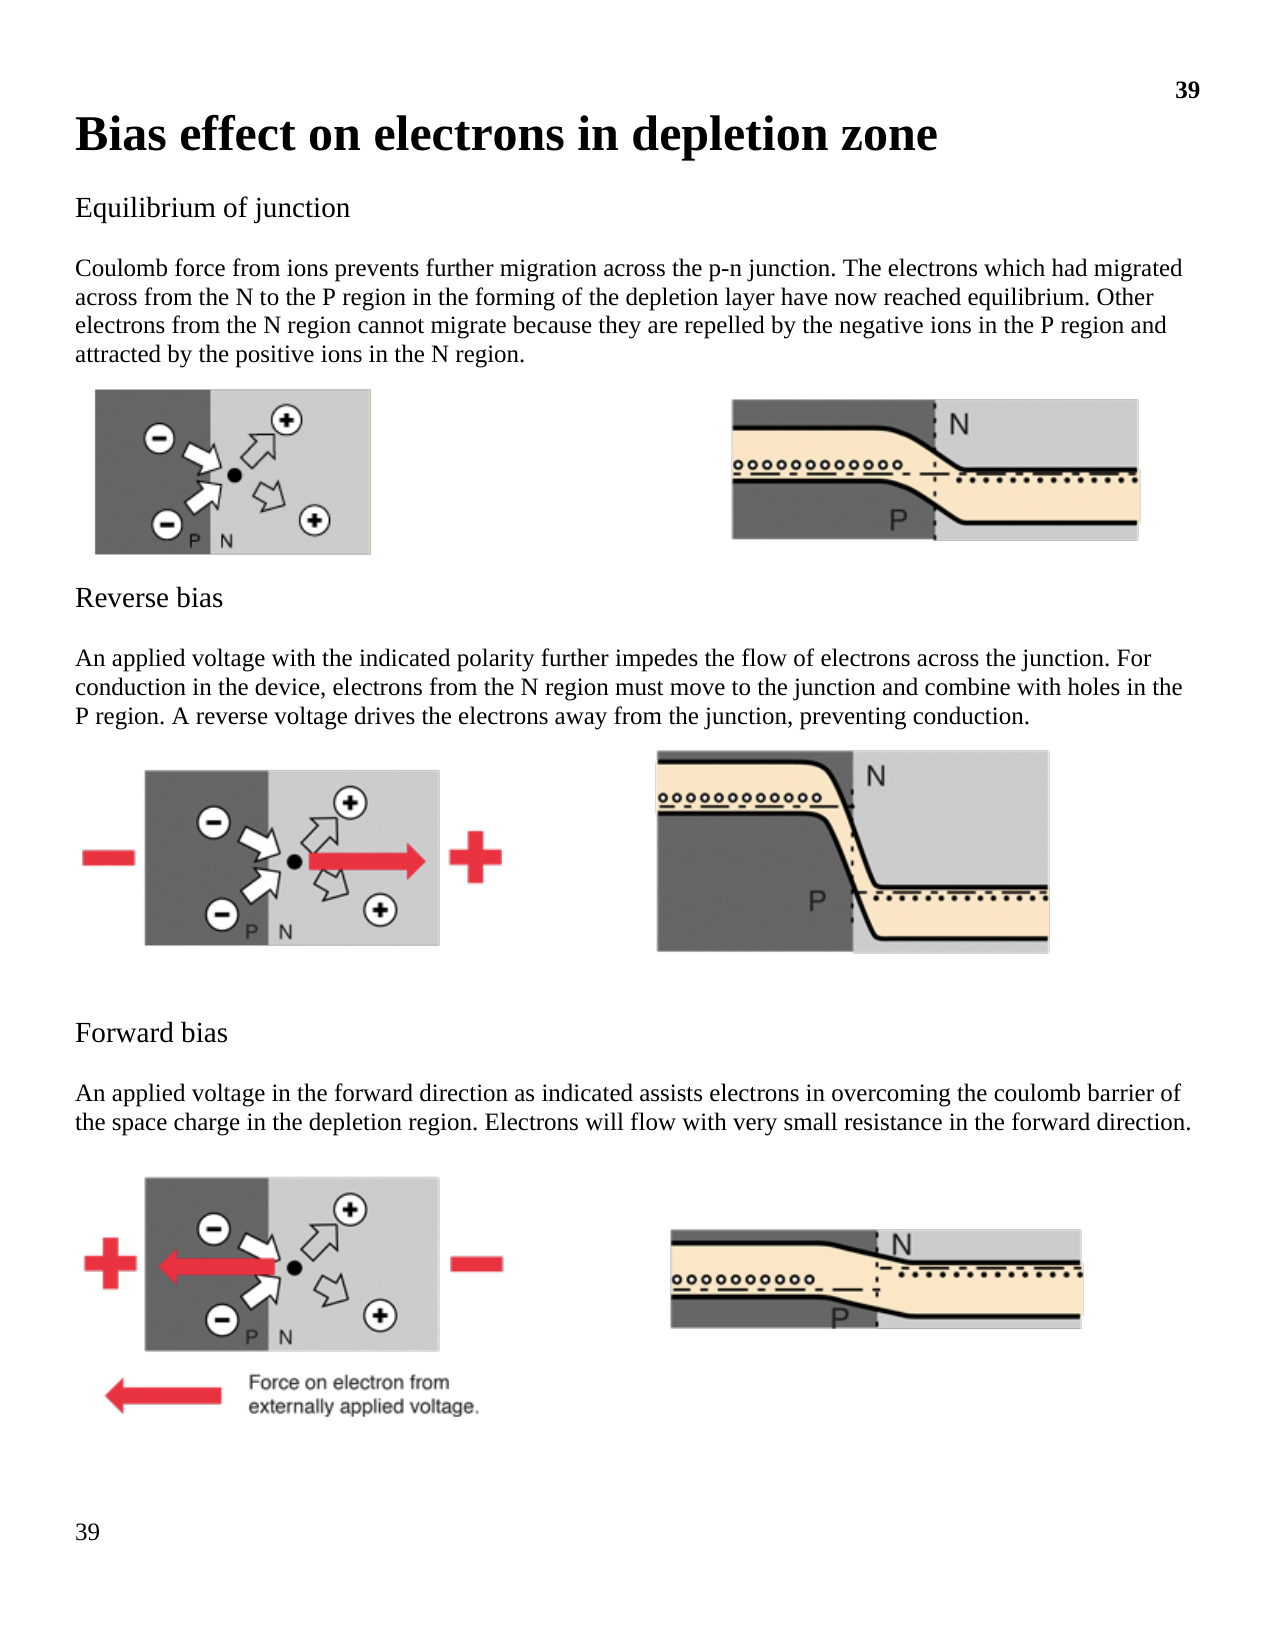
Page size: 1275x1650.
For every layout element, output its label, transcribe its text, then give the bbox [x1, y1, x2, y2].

text Coulomb force from ions prevents further migration across the p-n junction. The electrons which had migrated across from the N to the P region in the forming of the depletion layer have now reached equilibrium. Other electrons from the N region cannot migrate because they are repelled by the negative ions in the P region and attracted by the positive ions in the N region. [75, 253, 1200, 368]
picture [27, 376, 440, 567]
text Equilibrium of junction [75, 190, 1200, 224]
text An applied voltage in the forward direction as indicated assists electrons in overcoming the coulomb barrier of the space charge in the depletion region. Electrons will flow with very small resistance in the forward direction. [75, 1078, 1200, 1135]
text Reverse bias [75, 455, 1200, 614]
picture [637, 740, 1073, 966]
picture [75, 758, 513, 958]
picture [75, 1165, 513, 1434]
text An applied voltage with the indicated polarity further impedes the flow of electrons across the junction. For conduction in the device, electrons from the N region must move to the junction and combine with holes in the P region. A reverse voltage drives the electrons away from the junction, preventing conduction. [75, 643, 1200, 729]
text Forward bias [75, 1015, 1200, 1049]
picture [718, 386, 1156, 558]
text Bias effect on electrons in depletion zone [75, 104, 1200, 161]
picture [657, 1219, 1096, 1343]
